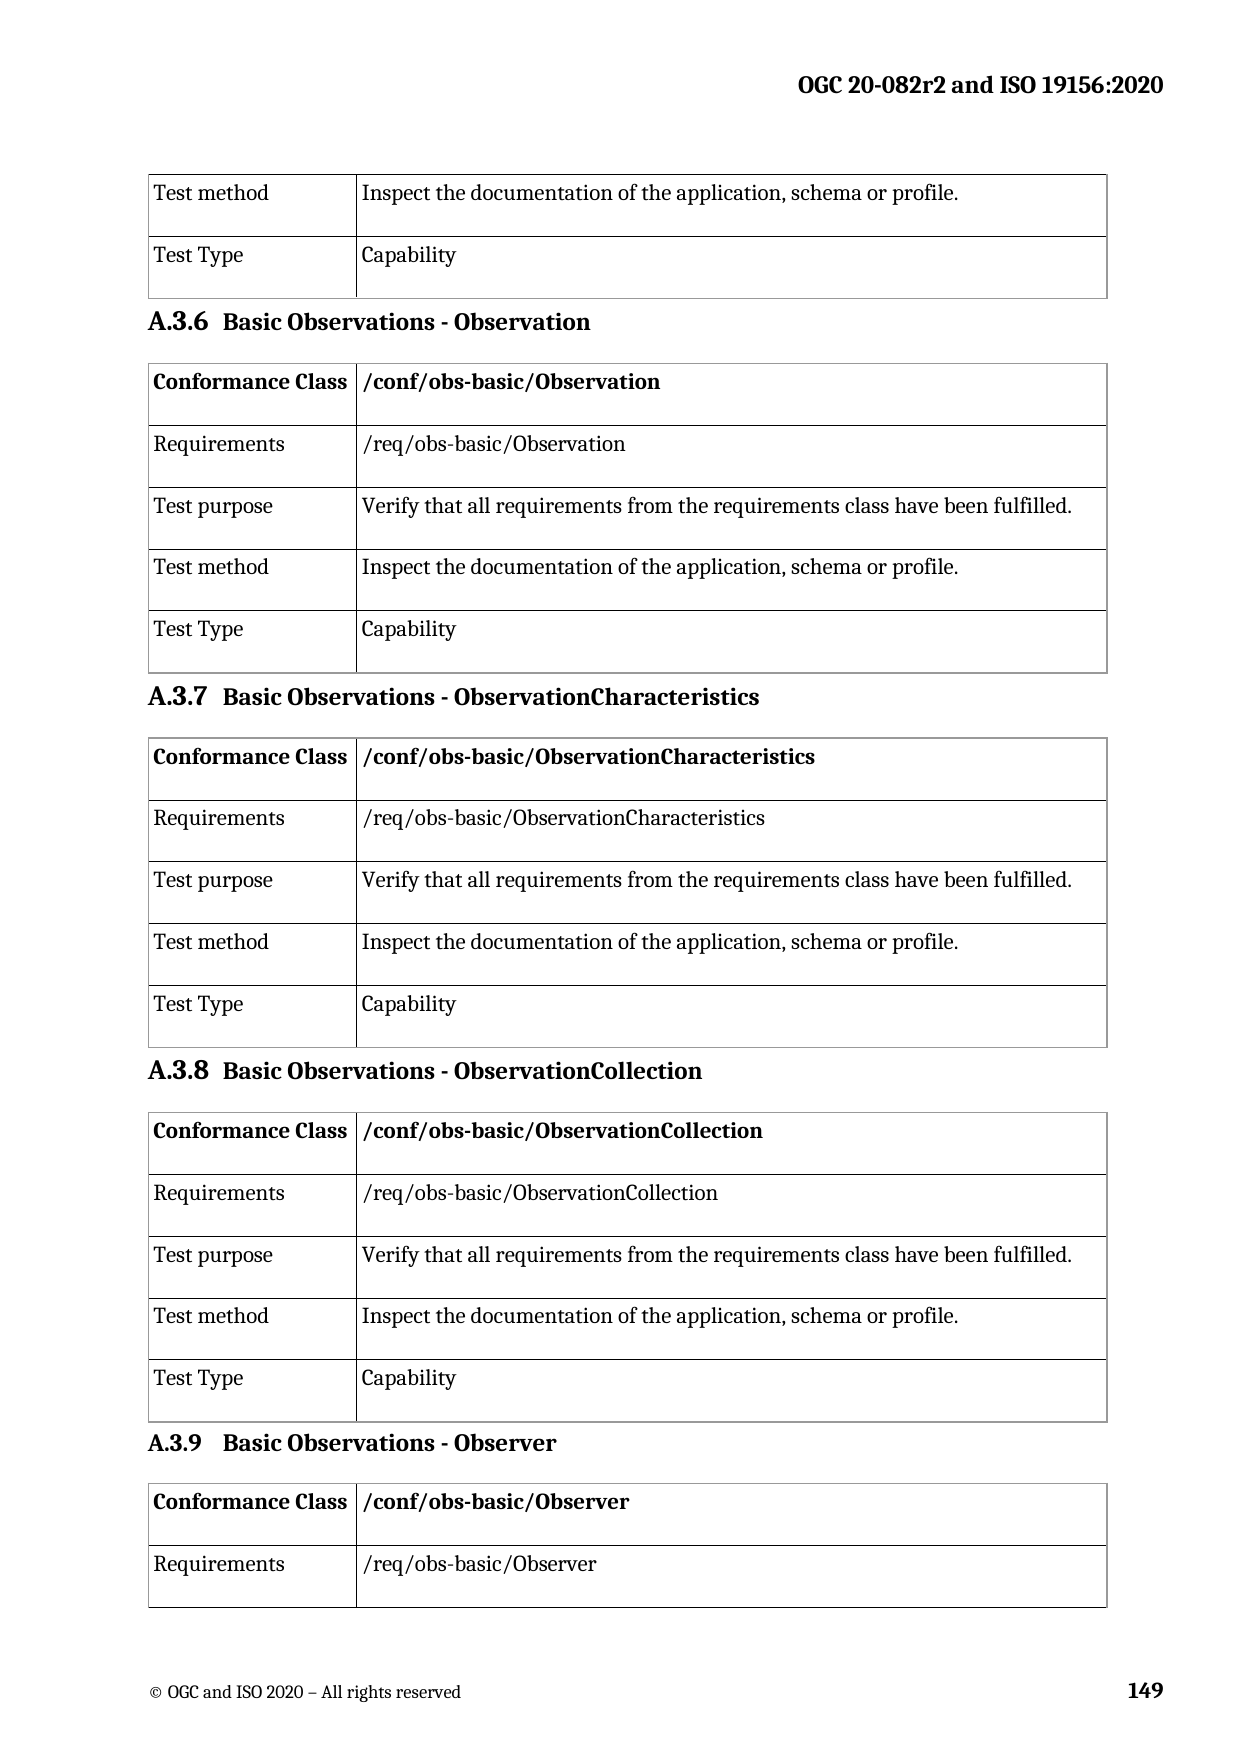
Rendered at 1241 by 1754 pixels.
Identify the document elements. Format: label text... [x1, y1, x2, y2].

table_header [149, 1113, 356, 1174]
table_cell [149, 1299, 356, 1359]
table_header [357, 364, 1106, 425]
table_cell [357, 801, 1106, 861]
text Basic Observations - ObservationCharacteristics [148, 680, 1163, 712]
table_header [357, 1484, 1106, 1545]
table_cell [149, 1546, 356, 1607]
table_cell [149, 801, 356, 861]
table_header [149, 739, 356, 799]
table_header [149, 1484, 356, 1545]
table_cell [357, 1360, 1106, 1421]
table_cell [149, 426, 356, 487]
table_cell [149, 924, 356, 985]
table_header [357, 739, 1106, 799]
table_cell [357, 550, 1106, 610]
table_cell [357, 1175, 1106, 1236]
text Basic Observations - Observer [148, 1429, 1163, 1458]
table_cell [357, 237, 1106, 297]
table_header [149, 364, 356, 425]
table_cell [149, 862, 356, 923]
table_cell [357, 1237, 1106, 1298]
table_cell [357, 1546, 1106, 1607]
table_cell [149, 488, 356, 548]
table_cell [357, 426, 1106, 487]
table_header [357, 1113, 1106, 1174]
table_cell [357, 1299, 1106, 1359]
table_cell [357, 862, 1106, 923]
text Basic Observations - Observation [148, 305, 1163, 338]
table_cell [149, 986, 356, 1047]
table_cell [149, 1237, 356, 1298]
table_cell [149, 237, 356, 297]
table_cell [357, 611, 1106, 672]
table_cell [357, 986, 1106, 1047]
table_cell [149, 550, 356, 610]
text Basic Observations - ObservationCollection [148, 1054, 1163, 1087]
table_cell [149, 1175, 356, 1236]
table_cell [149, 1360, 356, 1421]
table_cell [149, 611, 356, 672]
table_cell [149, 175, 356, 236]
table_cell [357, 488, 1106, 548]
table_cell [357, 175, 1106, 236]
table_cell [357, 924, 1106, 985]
